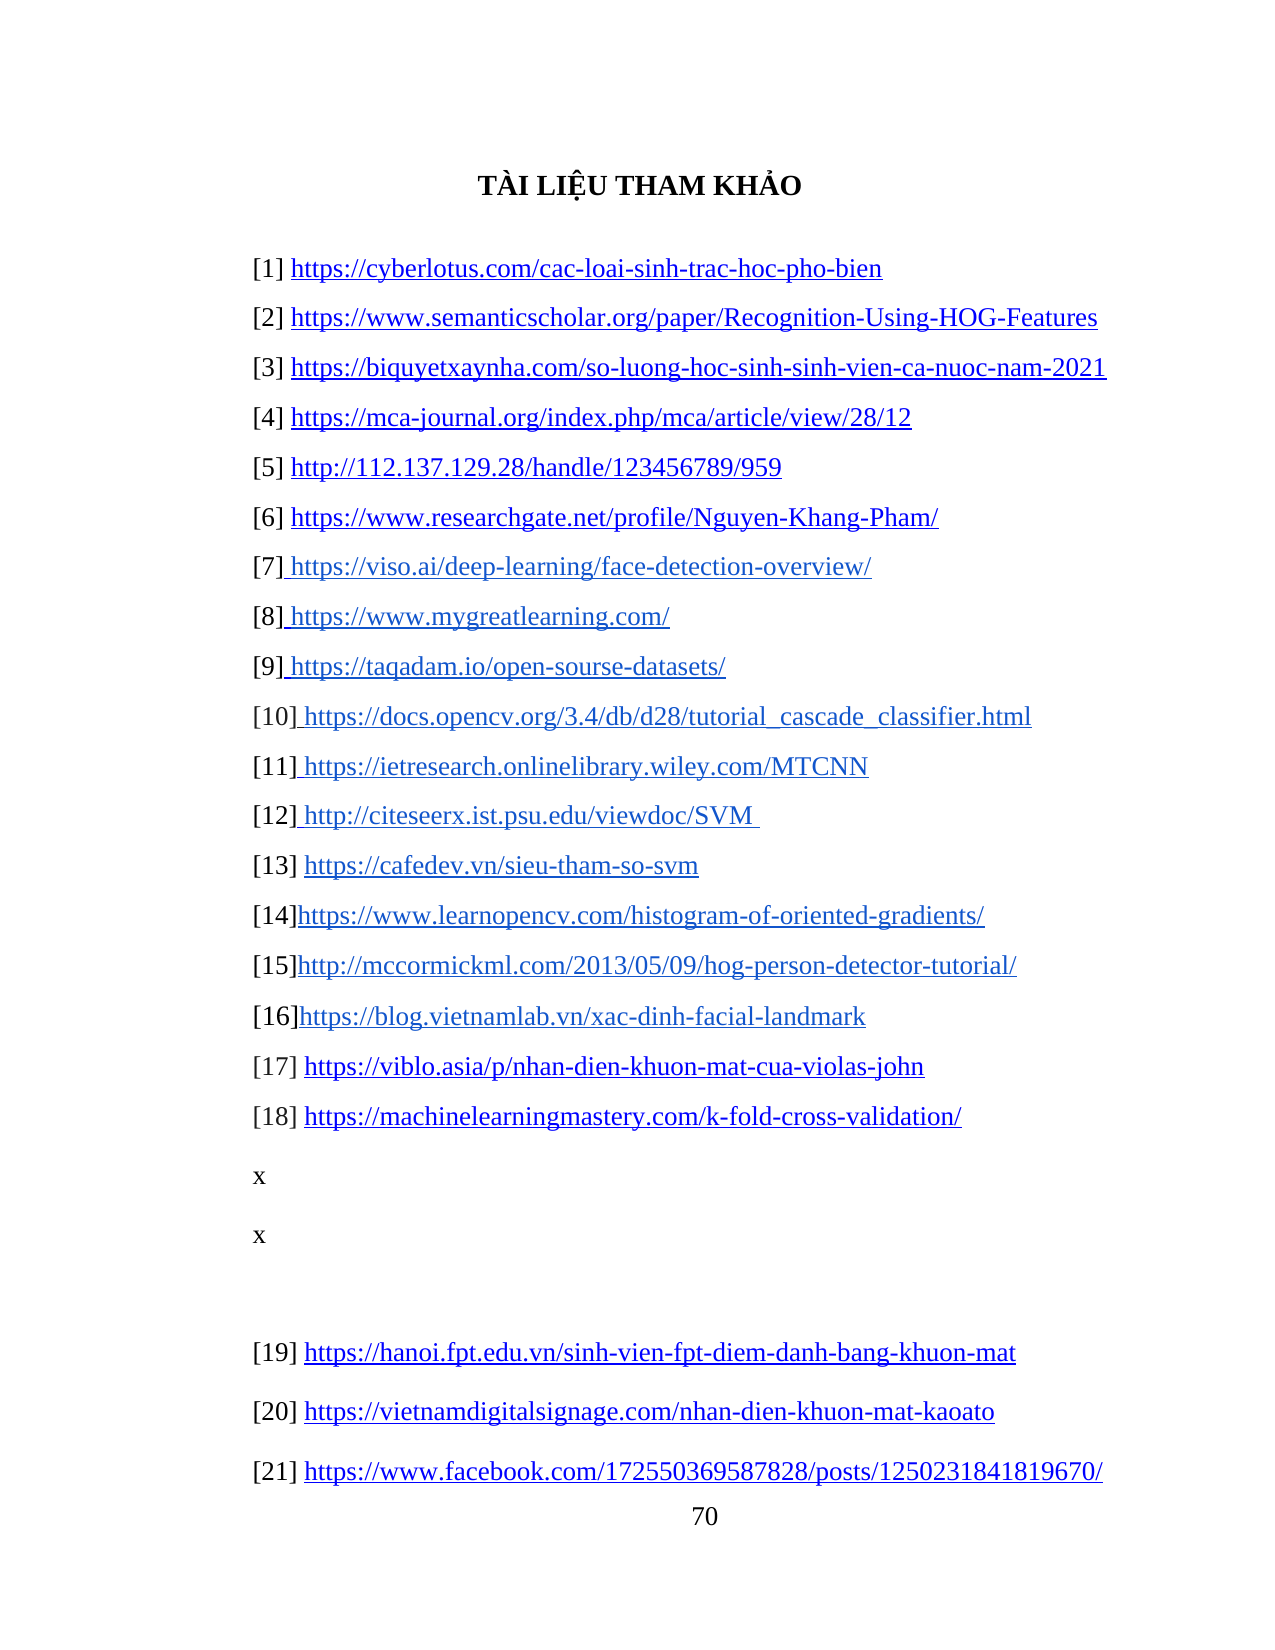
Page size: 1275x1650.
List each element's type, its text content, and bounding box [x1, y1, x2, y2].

text [19] https://hanoi.fpt.edu.vn/sinh-vien-fpt-diem-danh-bang-khuon-mat [177, 1336, 1157, 1367]
text [21] https://www.facebook.com/172550369587828/posts/1250231841819670/ [177, 1455, 1157, 1486]
text [20] https://vietnamdigitalsignage.com/nhan-dien-khuon-mat-kaoato [177, 1396, 1157, 1427]
